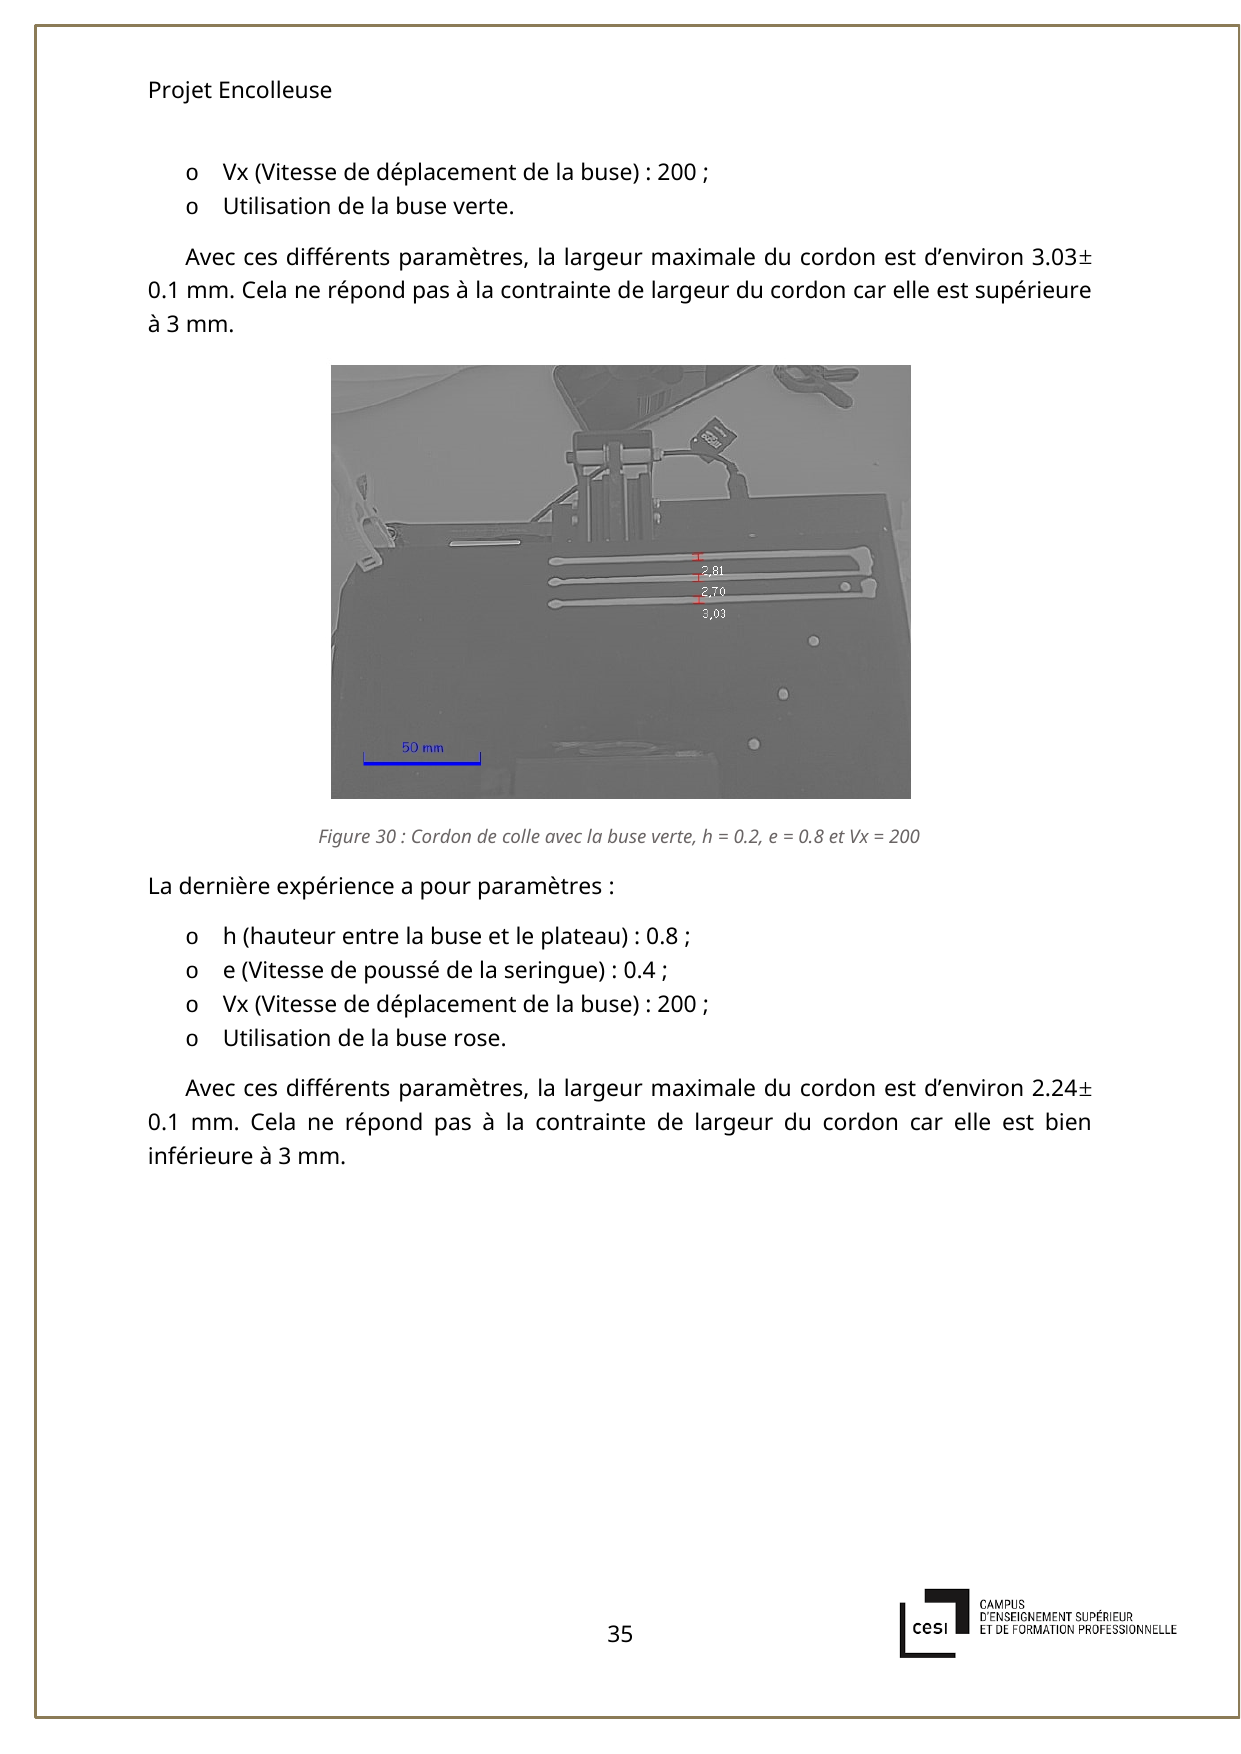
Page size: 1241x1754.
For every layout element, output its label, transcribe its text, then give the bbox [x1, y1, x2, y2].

list Vx (Vitesse de déplacement de la buse) : 200 ; [185, 156, 1093, 187]
list Utilisation de la buse rose. [185, 1022, 1093, 1053]
list h (hauteur entre la buse et le plateau) : 0.8 ; [185, 920, 1093, 952]
list Vx (Vitesse de déplacement de la buse) : 200 ; [185, 988, 1093, 1019]
list Utilisation de la buse verte. [185, 190, 1093, 221]
picture [888, 1577, 1188, 1669]
text La dernière expérience a pour paramètres : [148, 870, 1093, 901]
text Avec ces différents paramètres, la largeur maximale du cordon est d’environ 3.030.1 mm. Cela ne répond pas à la contrainte de largeur du cordon car elle est supérieure à 3 mm. [148, 240, 1093, 339]
picture [325, 358, 916, 805]
list e (Vitesse de poussé de la seringue) : 0.4 ; [185, 954, 1093, 986]
text Avec ces différents paramètres, la largeur maximale du cordon est d’environ 2.240.1 mm. Cela ne répond pas à la contrainte de largeur du cordon car elle est bien inférieure à 3 mm. [148, 1072, 1093, 1171]
